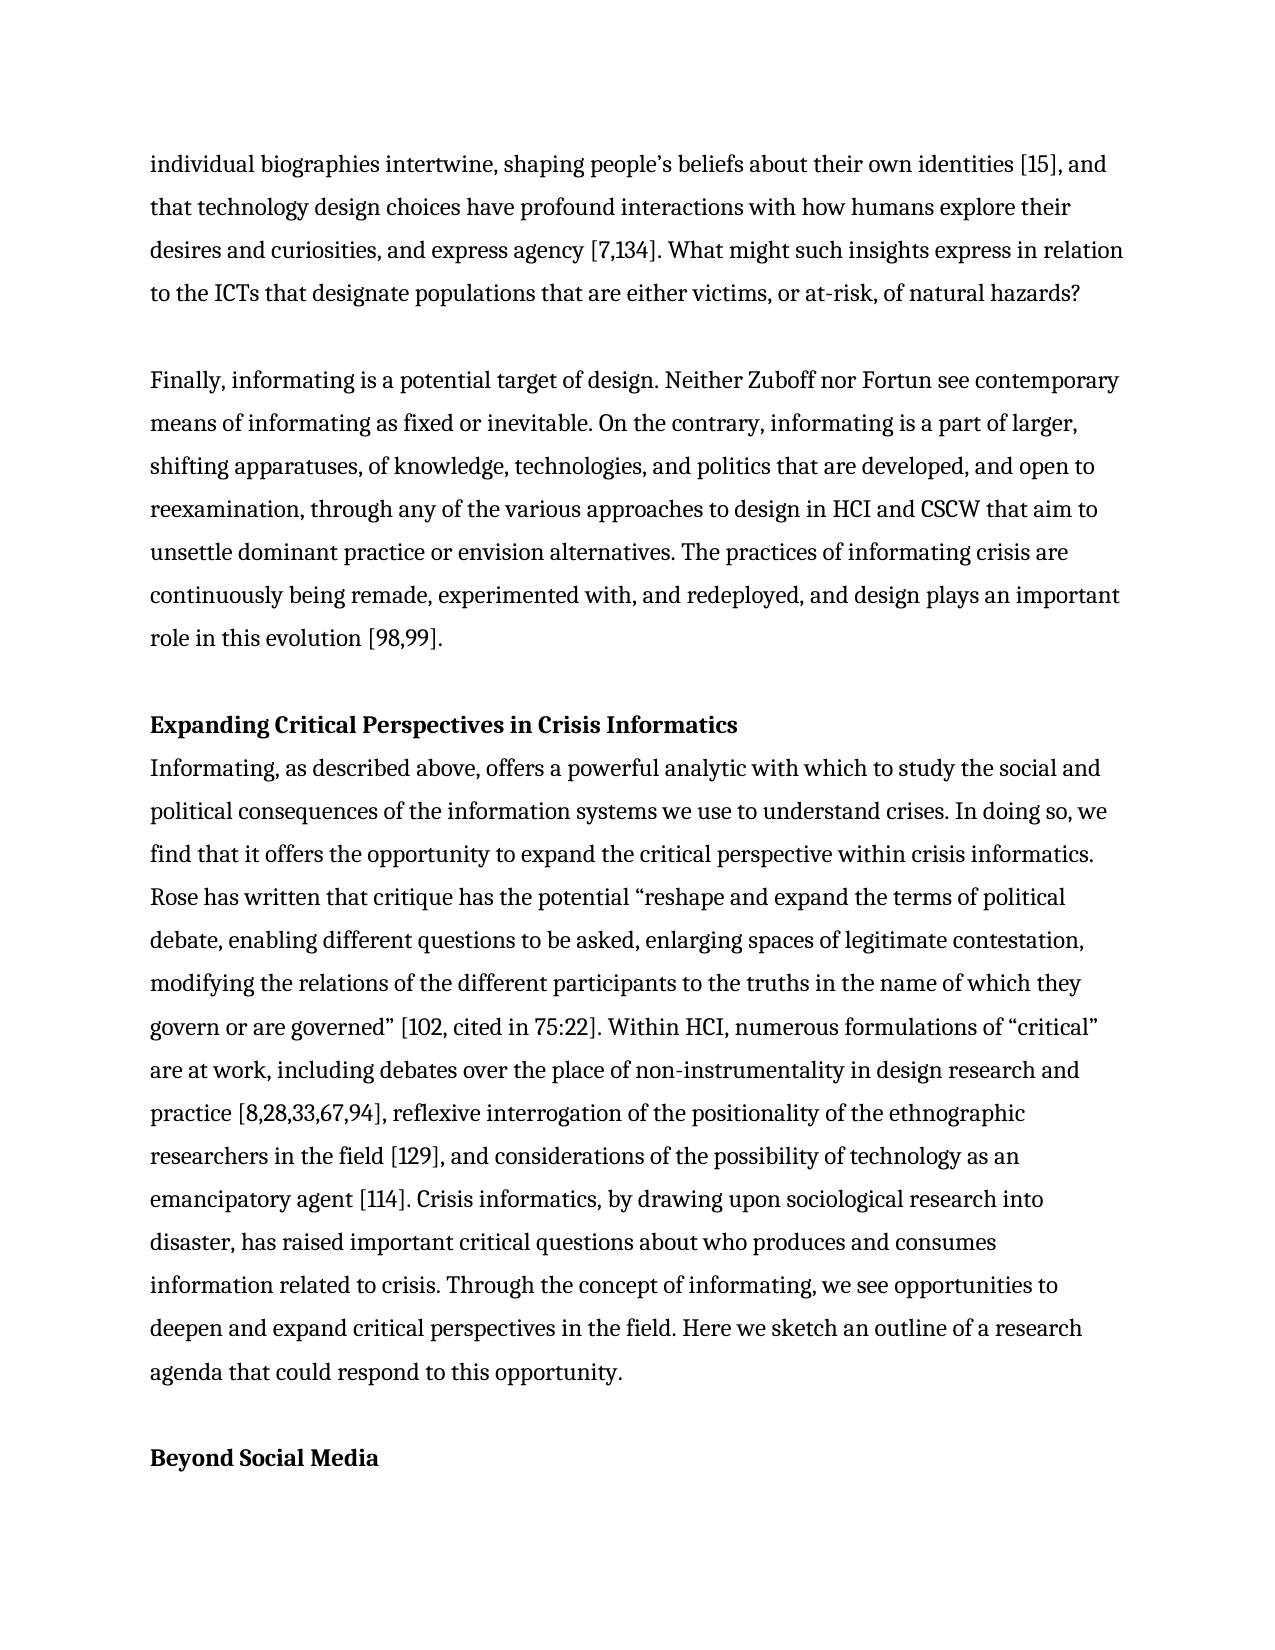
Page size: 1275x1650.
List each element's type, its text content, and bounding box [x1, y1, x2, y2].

text Finally, informating is a potential target of design. Neither Zuboff nor Fortun see contemporary means of informating as fixed or inevitable. On the contrary, informating is a part of larger, shifting apparatuses, of knowledge, technologies, and politics that are developed, and open to reexamination, through any of the various approaches to design in HCI and CSCW that aim to unsettle dominant practice or envision alternatives. The practices of informating crisis are continuously being remade, experimented with, and redeployed, and design plays an important role in this evolution [98,99]. [150, 366, 1125, 653]
text Expanding Critical Perspectives in Crisis Informatics [150, 711, 1125, 739]
text Beyond Social Media [150, 1444, 1125, 1472]
text Informating, as described above, offers a powerful analytic with which to study the social and political consequences of the information systems we use to understand crises. In doing so, we find that it offers the opportunity to expand the critical perspective within crisis informatics. Rose has written that critique has the potential “reshape and expand the terms of political debate, enabling different questions to be asked, enlarging spaces of legitimate contestation, modifying the relations of the different participants to the truths in the name of which they govern or are governed” [102, cited in 75:22]. Within HCI, numerous formulations of “critical” are at work, including debates over the place of non-instrumentality in design research and practice [8,28,33,67,94], reflexive interrogation of the positionality of the ethnographic researchers in the field [129], and considerations of the possibility of technology as an emancipatory agent [114]. Crisis informatics, by drawing upon sociological research into disaster, has raised important critical questions about who produces and consumes information related to crisis. Through the concept of informating, we see opportunities to deepen and expand critical perspectives in the field. Here we sketch an outline of a research agenda that could respond to this opportunity. [150, 754, 1125, 1386]
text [150, 150, 1125, 308]
